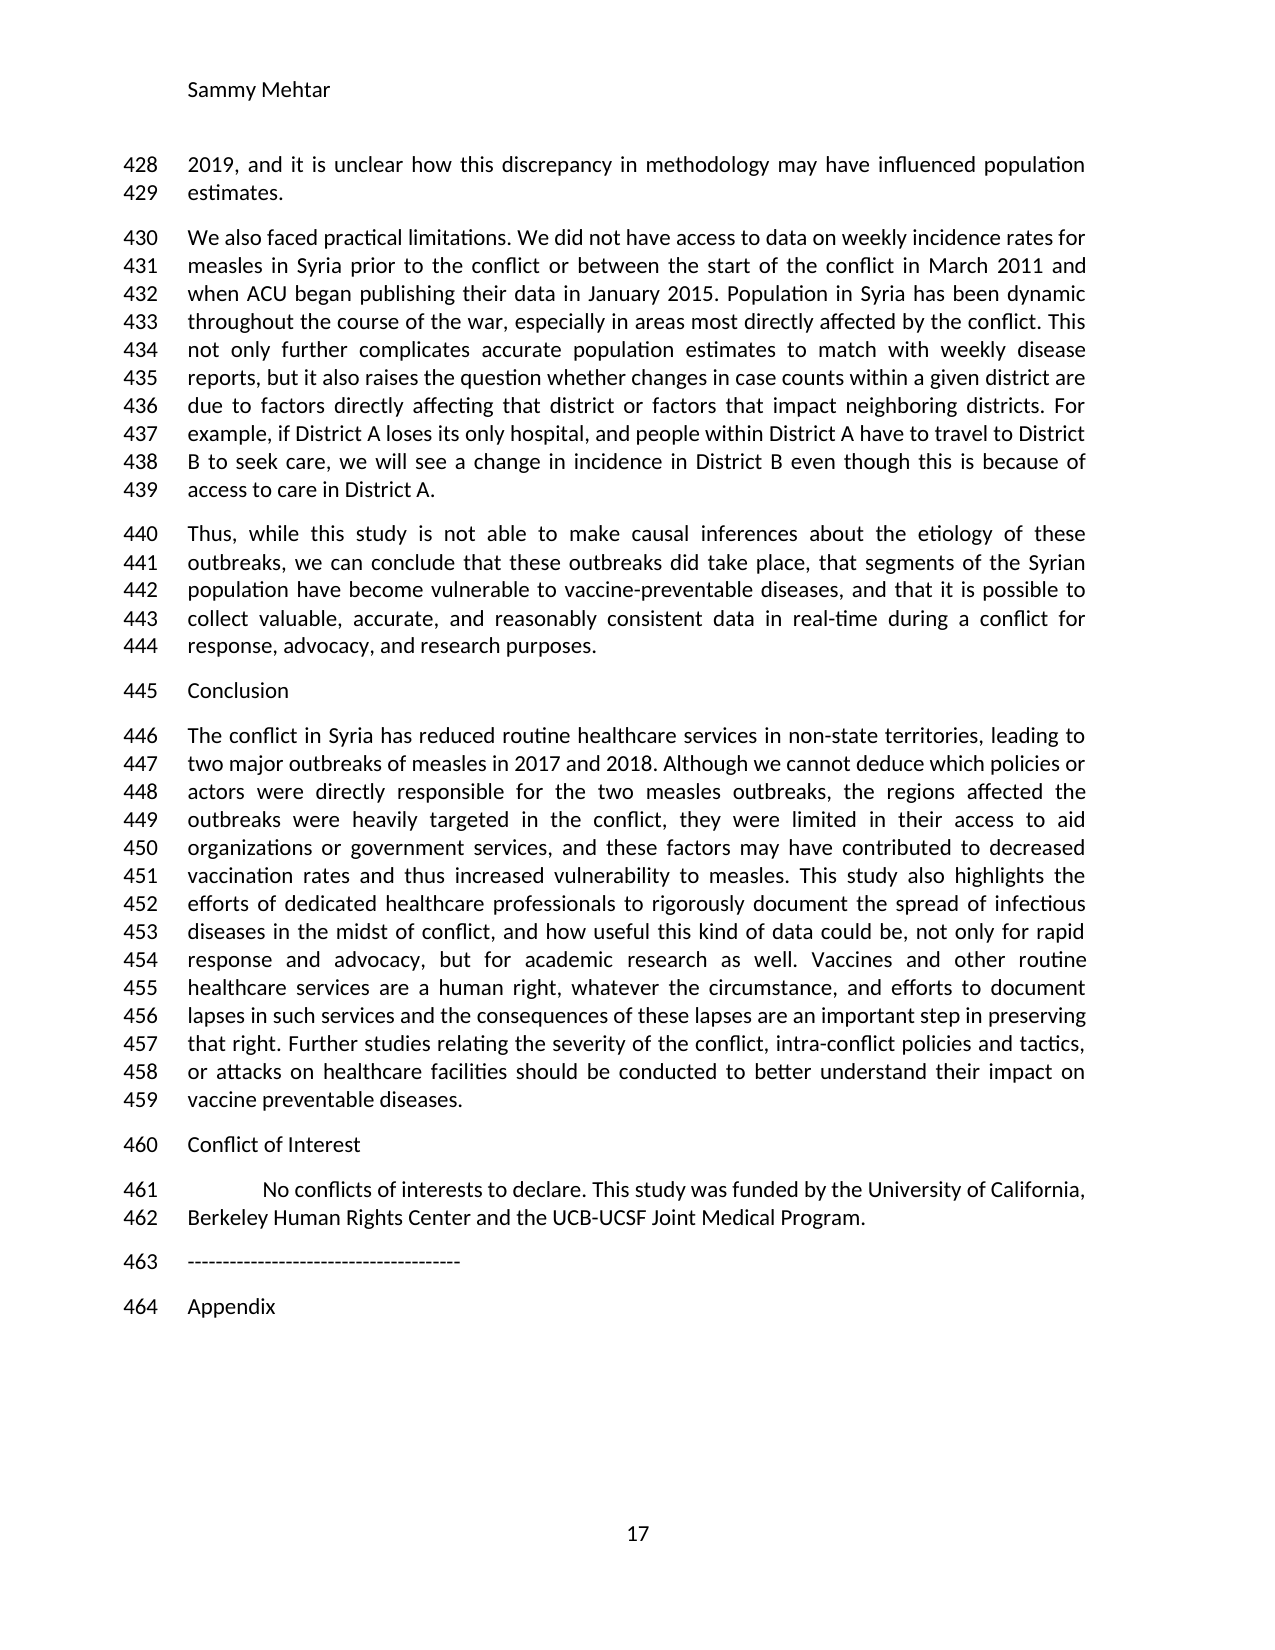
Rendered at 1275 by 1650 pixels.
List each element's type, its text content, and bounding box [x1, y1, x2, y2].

text Conflict of Interest [187, 1130, 1087, 1158]
text The conflict in Syria has reduced routine healthcare services in non-state territories, leading to two major outbreaks of measles in 2017 and 2018. Although we cannot deduce which policies or actors were directly responsible for the two measles outbreaks, the regions affected the outbreaks were heavily targeted in the conflict, they were limited in their access to aid organizations or government services, and these factors may have contributed to decreased vaccination rates and thus increased vulnerability to measles. This study also highlights the efforts of dedicated healthcare professionals to rigorously document the spread of infectious diseases in the midst of conflict, and how useful this kind of data could be, not only for rapid response and advocacy, but for academic research as well. Vaccines and other routine healthcare services are a human right, whatever the circumstance, and efforts to document lapses in such services and the consequences of these lapses are an important step in preserving that right. Further studies relating the severity of the conflict, intra-conflict policies and tactics, or attacks on healthcare facilities should be conducted to better understand their impact on vaccine preventable diseases. [187, 721, 1087, 1113]
text Appendix [187, 1292, 1087, 1320]
text Conclusion [187, 676, 1087, 704]
text --------------------------------------- [187, 1247, 1087, 1275]
text Thus, while this study is not able to make causal inferences about the etiology of these outbreaks, we can conclude that these outbreaks did take place, that segments of the Syrian population have become vulnerable to vaccine-preventable diseases, and that it is possible to collect valuable, accurate, and reasonably consistent data in real-time during a conflict for response, advocacy, and research purposes. [187, 519, 1087, 660]
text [187, 150, 1087, 206]
text No conflicts of interests to declare. This study was funded by the University of California, Berkeley Human Rights Center and the UCB-UCSF Joint Medical Program. [187, 1175, 1087, 1231]
text We also faced practical limitations. We did not have access to data on weekly incidence rates for measles in Syria prior to the conflict or between the start of the conflict in March 2011 and when ACU began publishing their data in January 2015. Population in Syria has been dynamic throughout the course of the war, especially in areas most directly affected by the conflict. This not only further complicates accurate population estimates to match with weekly disease reports, but it also raises the question whether changes in case counts within a given district are due to factors directly affecting that district or factors that impact neighboring districts. For example, if District A loses its only hospital, and people within District A have to travel to District B to seek care, we will see a change in incidence in District B even though this is because of access to care in District A. [187, 223, 1087, 503]
